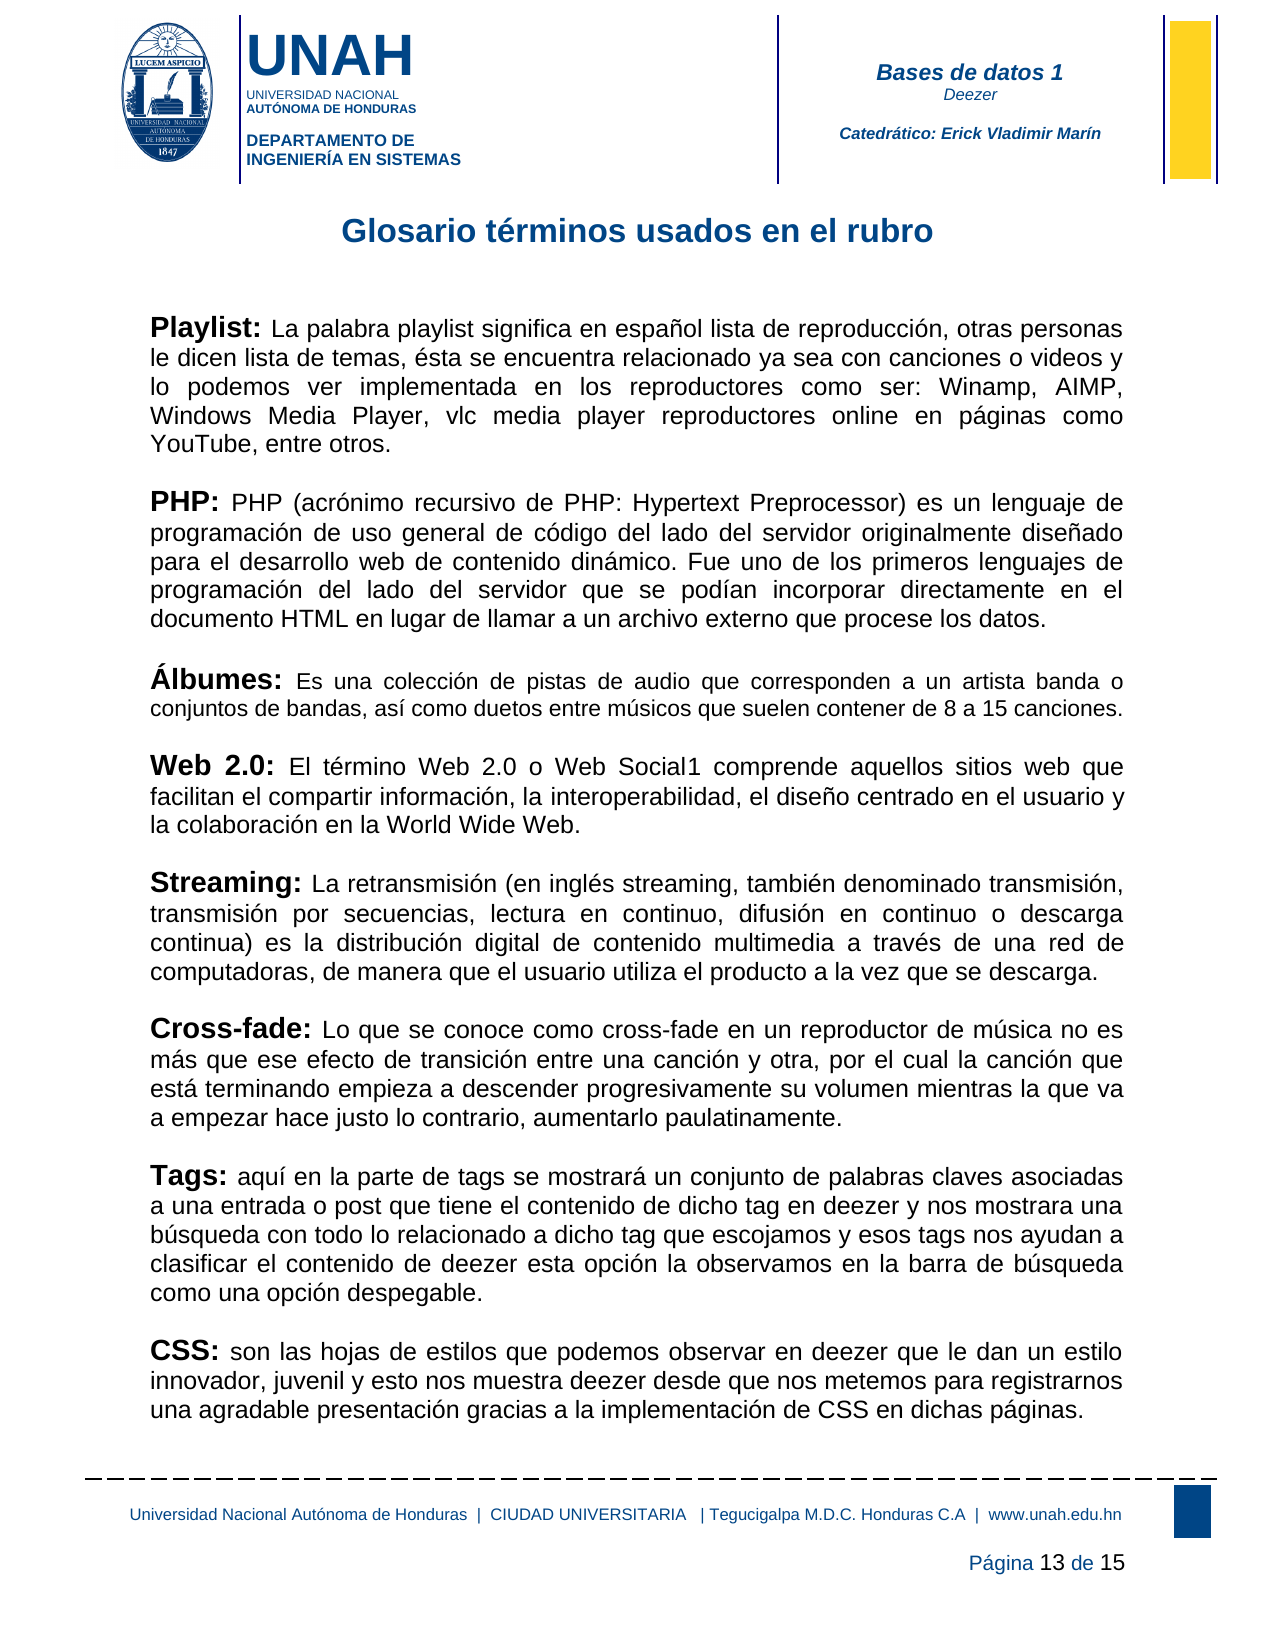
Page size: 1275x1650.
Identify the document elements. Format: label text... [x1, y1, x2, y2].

text Álbumes: Es una colección de pistas de audio que corresponden a un artista banda o conjuntos de bandas, así como duetos entre músicos que suelen contener de 8 a 15 canciones. [150, 662, 1125, 722]
text Streaming: La retransmisión (en inglés streaming, también denominado transmisión, transmisión por secuencias, lectura en continuo, difusión en continuo o descarga continua) es la distribución digital de contenido multimedia a través de una red de computadoras, de manera que el usuario utiliza el producto a la vez que se descarga. [150, 865, 1125, 985]
text CSS: son las hojas de estilos que podemos observar en deezer que le dan un estilo innovador, juvenil y esto nos muestra deezer desde que nos metemos para registrarnos una agradable presentación gracias a la implementación de CSS en dichas páginas. [150, 1333, 1125, 1424]
subtitle Glosario términos usados en el rubro [150, 211, 1125, 249]
text PHP: PHP (acrónimo recursivo de PHP: Hypertext Preprocessor) es un lenguaje de programación de uso general de código del lado del servidor originalmente diseñado para el desarrollo web de contenido dinámico. Fue uno de los primeros lenguajes de programación del lado del servidor que se podían incorporar directamente en el documento HTML en lugar de llamar a un archivo externo que procese los datos. [150, 484, 1125, 633]
text Playlist: La palabra playlist significa en español lista de reproducción, otras personas le dicen lista de temas, ésta se encuentra relacionado ya sea con canciones o videos y lo podemos ver implementada en los reproductores como ser: Winamp, AIMP, Windows Media Player, vlc media player reproductores online en páginas como YouTube, entre otros. [150, 309, 1125, 458]
picture [113, 18, 220, 169]
text Cross-fade: Lo que se conoce como cross-fade en un reproductor de música no es más que ese efecto de transición entre una canción y otra, por el cual la canción que está terminando empieza a descender progresivamente su volumen mientras la que va a empezar hace justo lo contrario, aumentarlo paulatinamente. [150, 1012, 1125, 1131]
text Tags: aquí en la parte de tags se mostrará un conjunto de palabras claves asociadas a una entrada o post que tiene el contenido de dicho tag en deezer y nos mostrara una búsqueda con todo lo relacionado a dicho tag que escojamos y esos tags nos ayudan a clasificar el contenido de deezer esta opción la observamos en la barra de búsqueda como una opción despegable. [150, 1158, 1125, 1306]
text Web 2.0: El término Web 2.0 o Web Social1 comprende aquellos sitios web que facilitan el compartir información, la interoperabilidad, el diseño centrado en el usuario y la colaboración en la World Wide Web. [150, 748, 1125, 839]
